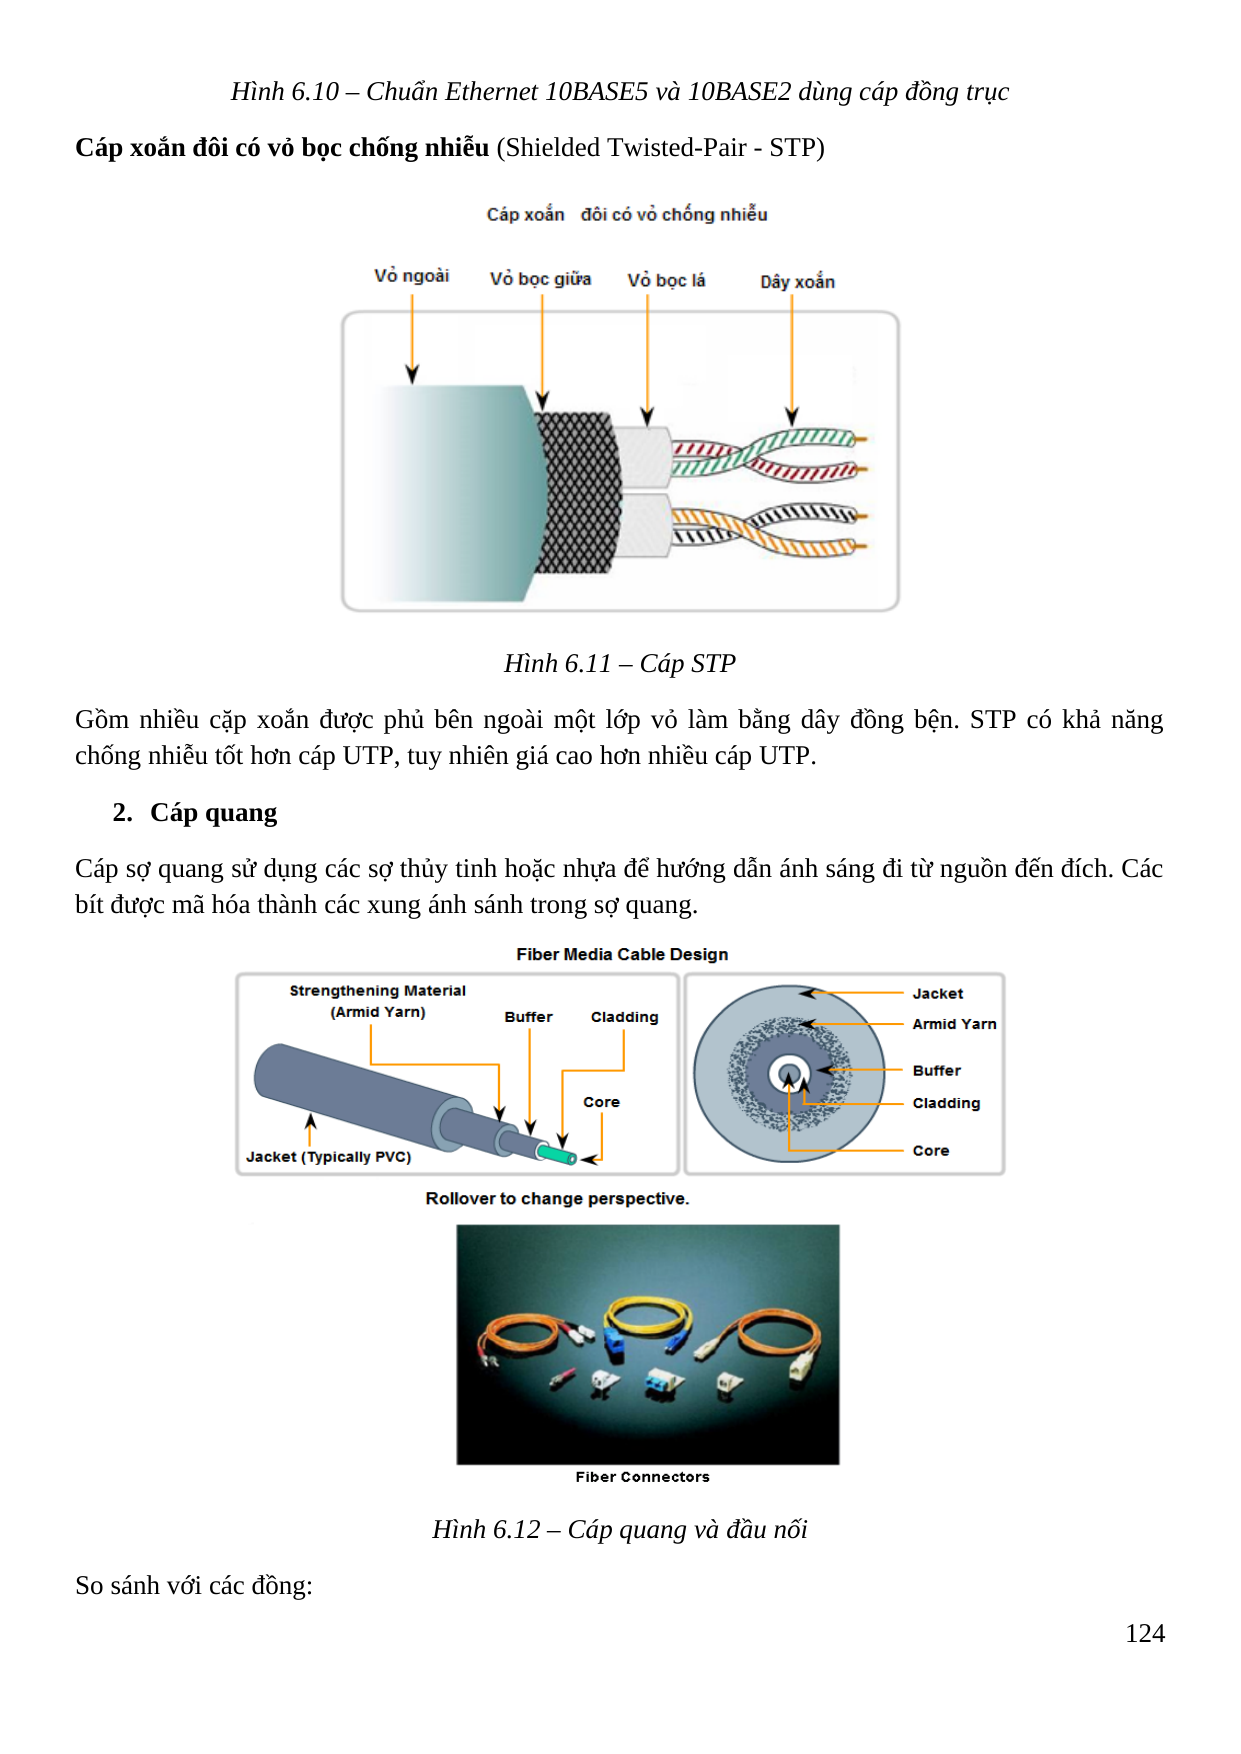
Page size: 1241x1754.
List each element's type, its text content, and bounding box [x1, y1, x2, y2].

text Hình 6.12 – Cáp quang và đầu nối [75, 1513, 1165, 1544]
text Hình 6.11 – Cáp STP [75, 647, 1165, 678]
picture [337, 188, 903, 622]
text Gồm nhiều cặp xoắn được phủ bên ngoài một lớp vỏ làm bằng dây đồng bện. STP có khả năng chống nhiễu tốt hơn cáp UTP, tuy nhiên giá cao hơn nhiều cáp UTP. [75, 703, 1165, 770]
text Cáp sợ quang sử dụng các sợ thủy tinh hoặc nhựa để hướng dẫn ánh sáng đi từ nguồn đến đích. Các bít được mã hóa thành các xung ánh sánh trong sợ quang. [75, 852, 1165, 919]
picture [233, 944, 1007, 1488]
text So sánh với các đồng: [75, 1569, 1165, 1600]
list Cáp quang [112, 796, 1165, 827]
text Cáp xoắn đôi có vỏ bọc chống nhiễu (Shielded Twisted-Pair - STP) [75, 132, 1165, 163]
text Hình 6.10 – Chuẩn Ethernet 10BASE5 và 10BASE2 dùng cáp đồng trục [75, 75, 1165, 106]
